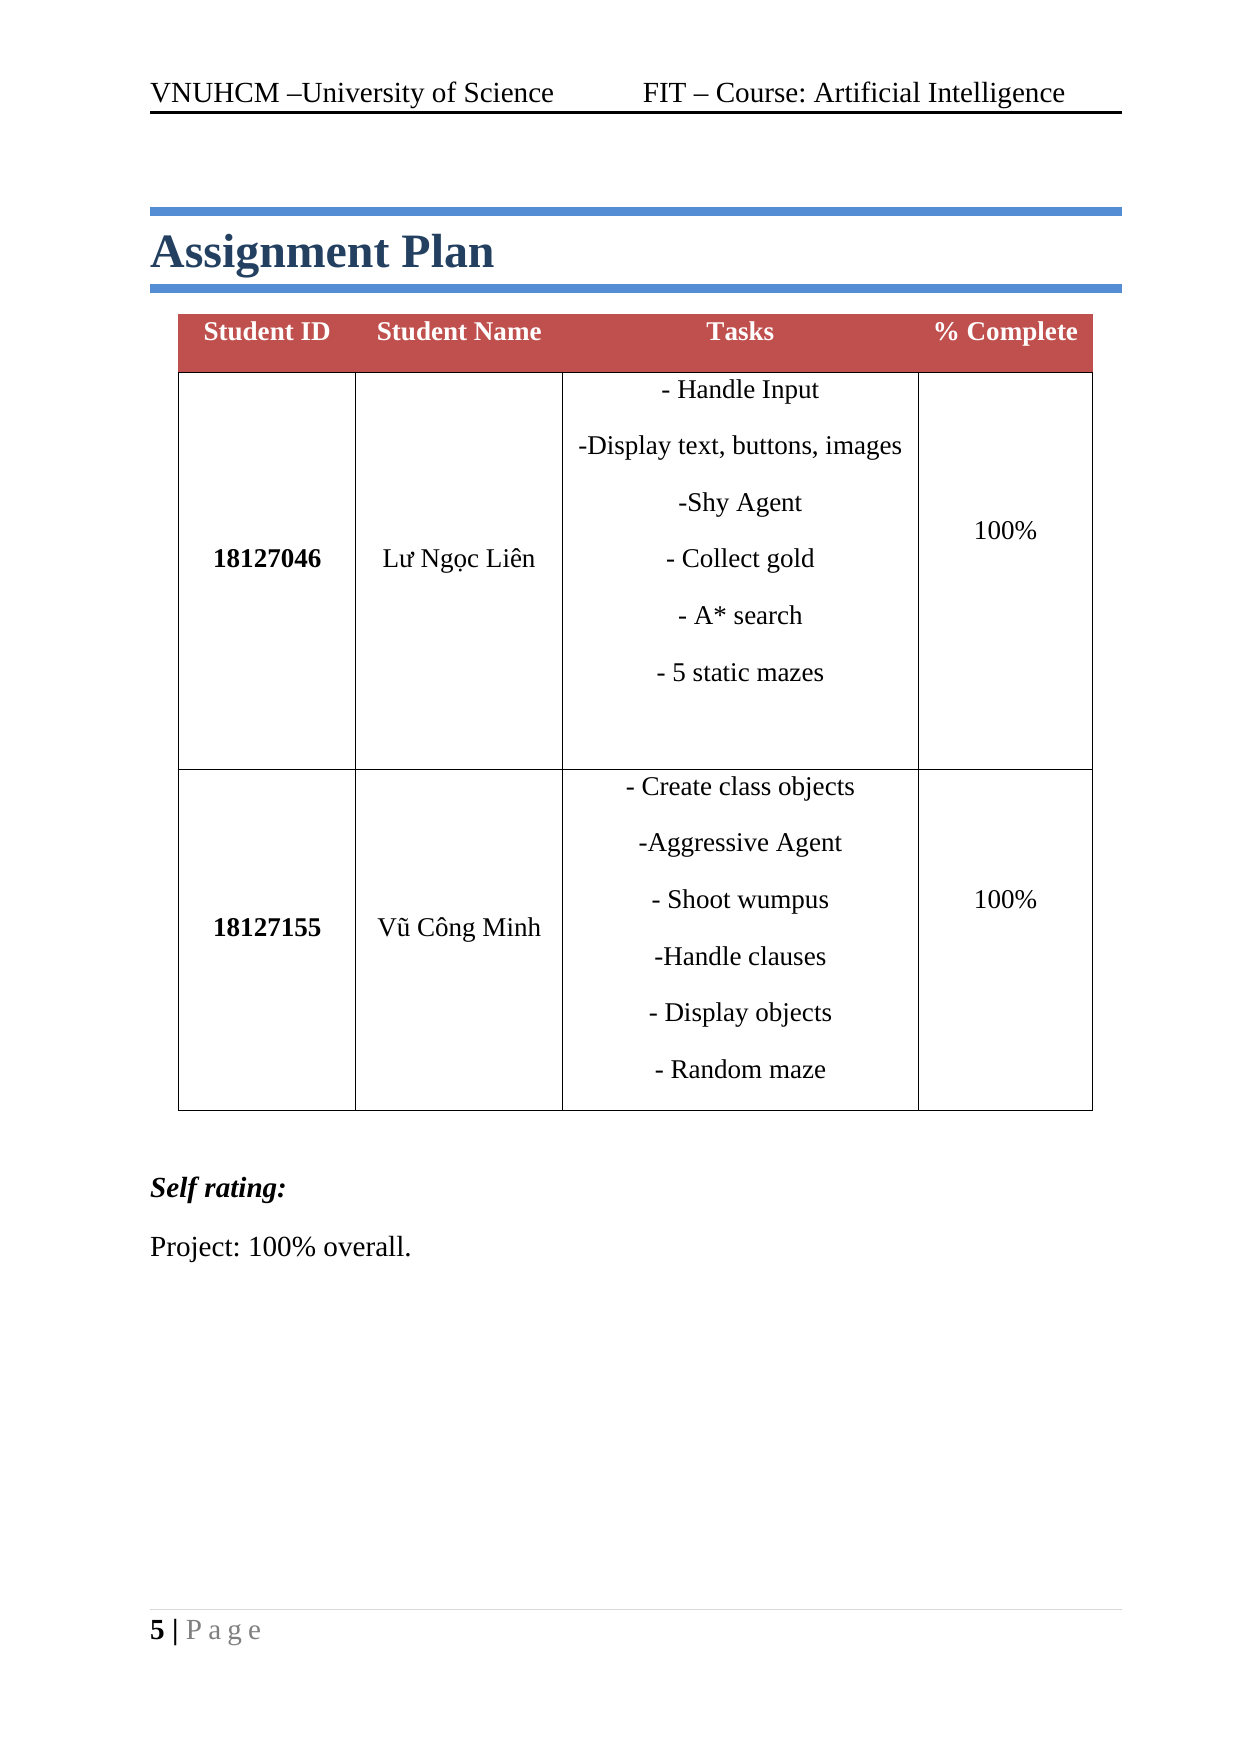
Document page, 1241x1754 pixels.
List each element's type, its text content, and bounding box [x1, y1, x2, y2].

text Project: 100% overall. [150, 1229, 1122, 1263]
table_cell 100% [919, 373, 1092, 769]
table_cell 18127155 [179, 770, 355, 1110]
table_header Tasks [562, 315, 918, 372]
table_cell - Handle Input -Display text, buttons, images -Shy Agent - Collect gold - A* search - 5 static mazes [563, 373, 918, 769]
table_cell 18127046 [179, 373, 355, 769]
table_header Student ID [179, 315, 356, 372]
table_cell - Create class objects -Aggressive Agent - Shoot wumpus -Handle clauses - Display objects - Random maze [563, 770, 918, 1110]
table_cell Lư Ngọc Liên [356, 373, 562, 769]
text Self rating: [150, 1170, 1122, 1204]
table_cell Vũ Công Minh [356, 770, 562, 1110]
table_cell 100% [919, 770, 1092, 1110]
table_header Student Name [356, 315, 562, 372]
table_header % Complete [918, 315, 1092, 372]
subtitle Assignment Plan [150, 216, 1122, 284]
